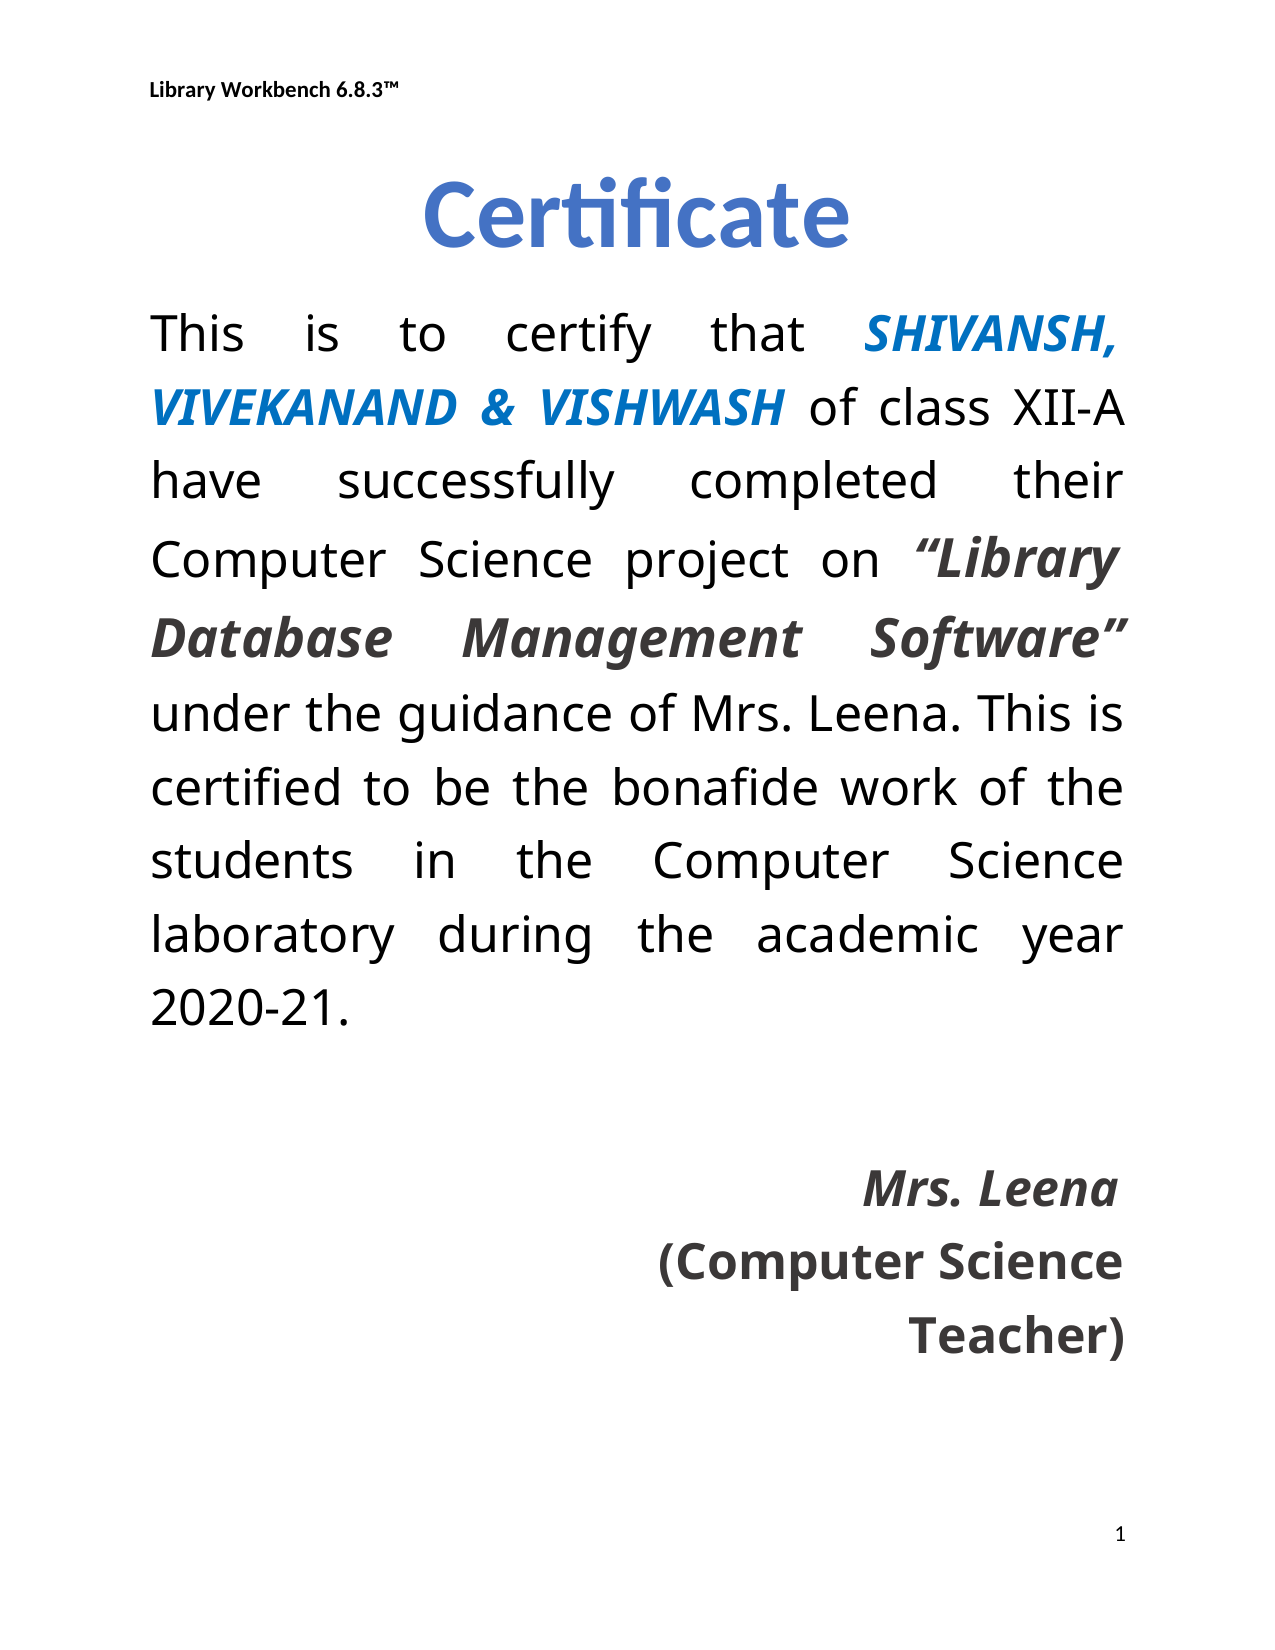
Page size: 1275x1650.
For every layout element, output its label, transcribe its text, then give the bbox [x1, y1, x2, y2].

text Certificate [150, 150, 1125, 272]
text (Computer Science Teacher) [150, 1226, 1125, 1368]
text Mrs. Leena [150, 1153, 1125, 1221]
text This is to certify that SHIVANSH, VIVEKANAND & VISHWASH of class XII-A have successfully completed their Computer Science project on “Library Database Management Software” under the guidance of Mrs. Leena. This is certified to be the bonafide work of the students in the Computer Science laboratory during the academic year 2020-21. [150, 298, 1125, 1041]
